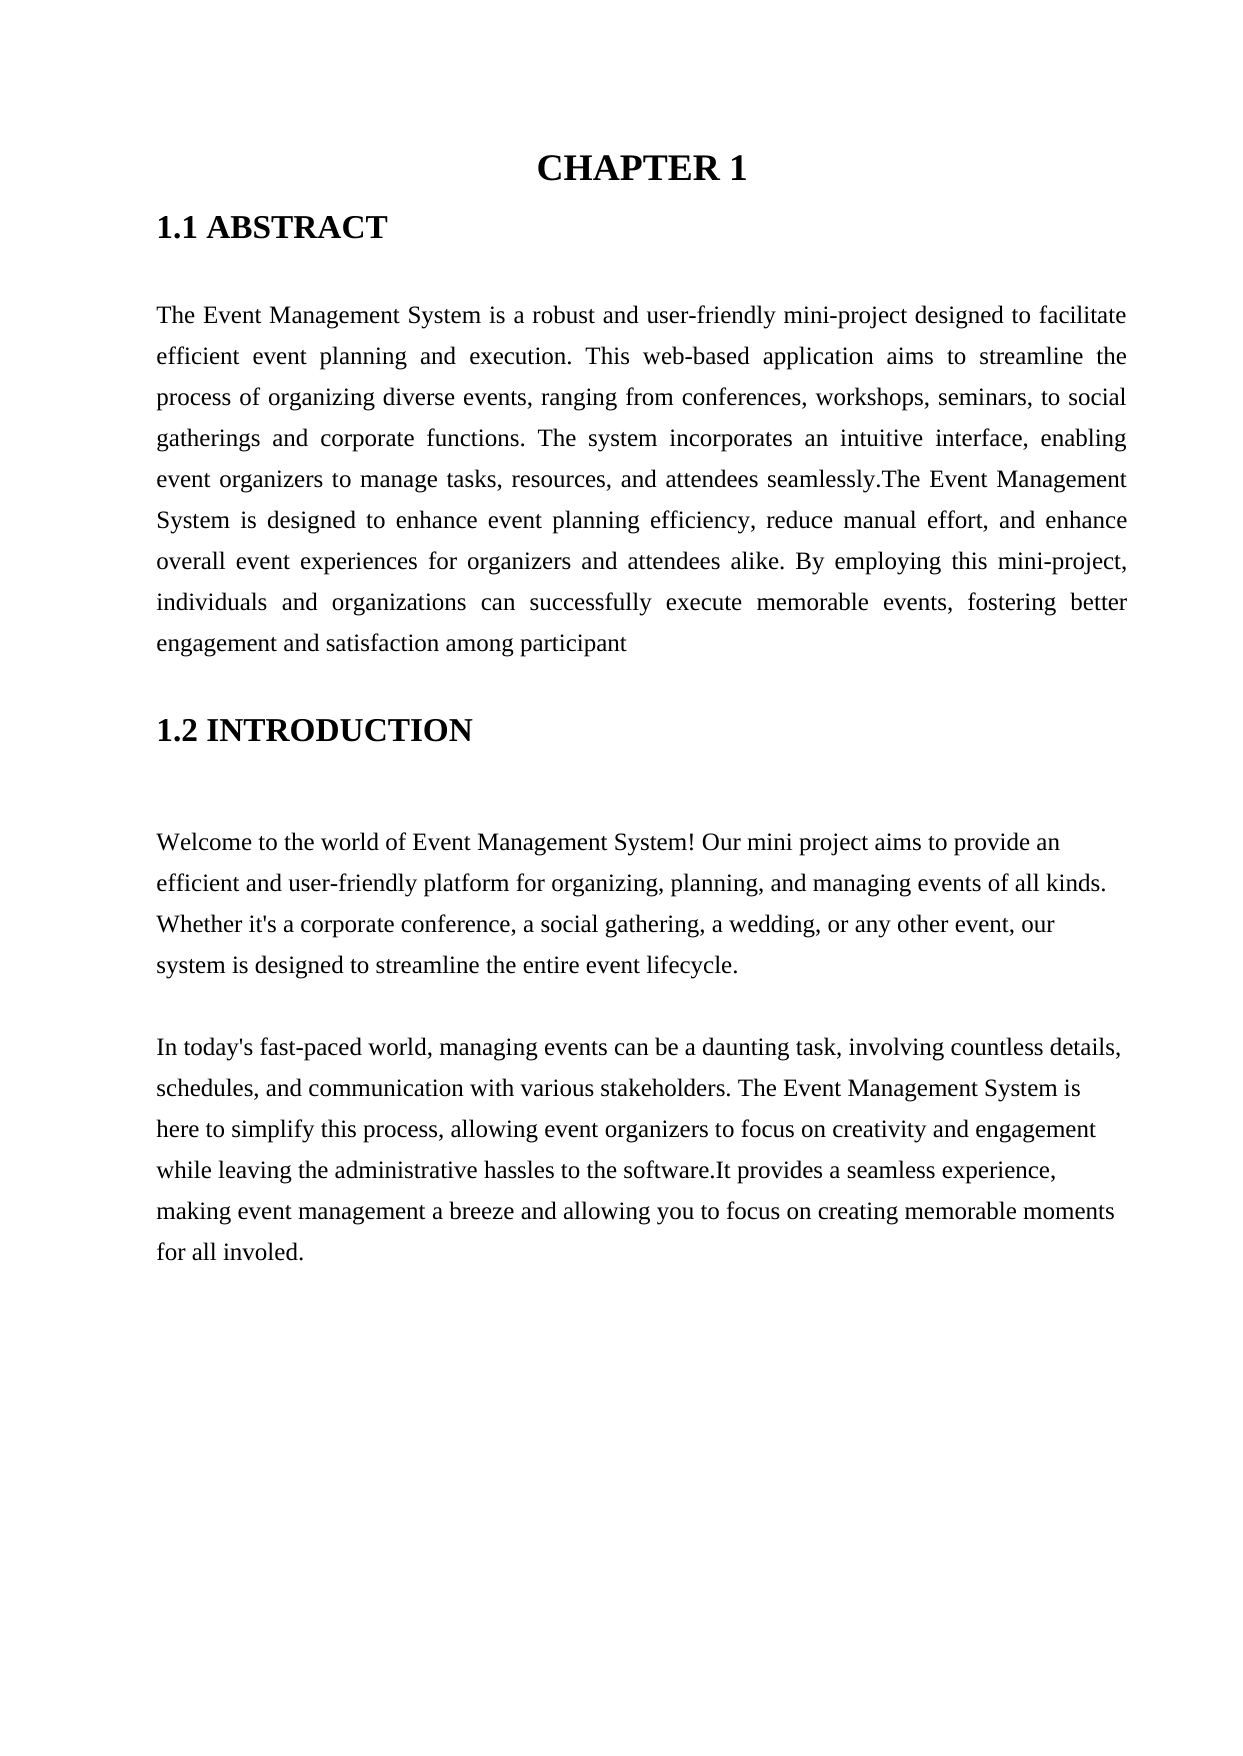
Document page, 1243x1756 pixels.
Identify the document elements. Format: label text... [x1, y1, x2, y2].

text 1.2 INTRODUCTION [156, 710, 1128, 749]
text The Event Management System is a robust and user-friendly mini-project designed to facilitate efficient event planning and execution. This web-based application aims to streamline the process of organizing diverse events, ranging from conferences, workshops, seminars, to social gatherings and corporate functions. The system incorporates an intuitive interface, enabling event organizers to manage tasks, resources, and attendees seamlessly.The Event Management System is designed to enhance event planning efficiency, reduce manual effort, and enhance overall event experiences for organizers and attendees alike. By employing this mini-project, individuals and organizations can successfully execute memorable events, fostering better engagement and satisfaction among participant [156, 300, 1128, 657]
text In today's fast-paced world, managing events can be a daunting task, involving countless details, schedules, and communication with various stakeholders. The Event Management System is here to simplify this process, allowing event organizers to focus on creativity and engagement while leaving the administrative hassles to the software.It provides a seamless experience, making event management a breeze and allowing you to focus on creating memorable moments for all involed. [156, 1032, 1128, 1266]
text CHAPTER 1 [156, 146, 1128, 189]
text 1.1 ABSTRACT [156, 207, 1128, 246]
text Welcome to the world of Event Management System! Our mini project aims to provide an efficient and user-friendly platform for organizing, planning, and managing events of all kinds. Whether it's a corporate conference, a social gathering, a wedding, or any other event, our system is designed to streamline the entire event lifecycle. [156, 827, 1128, 979]
